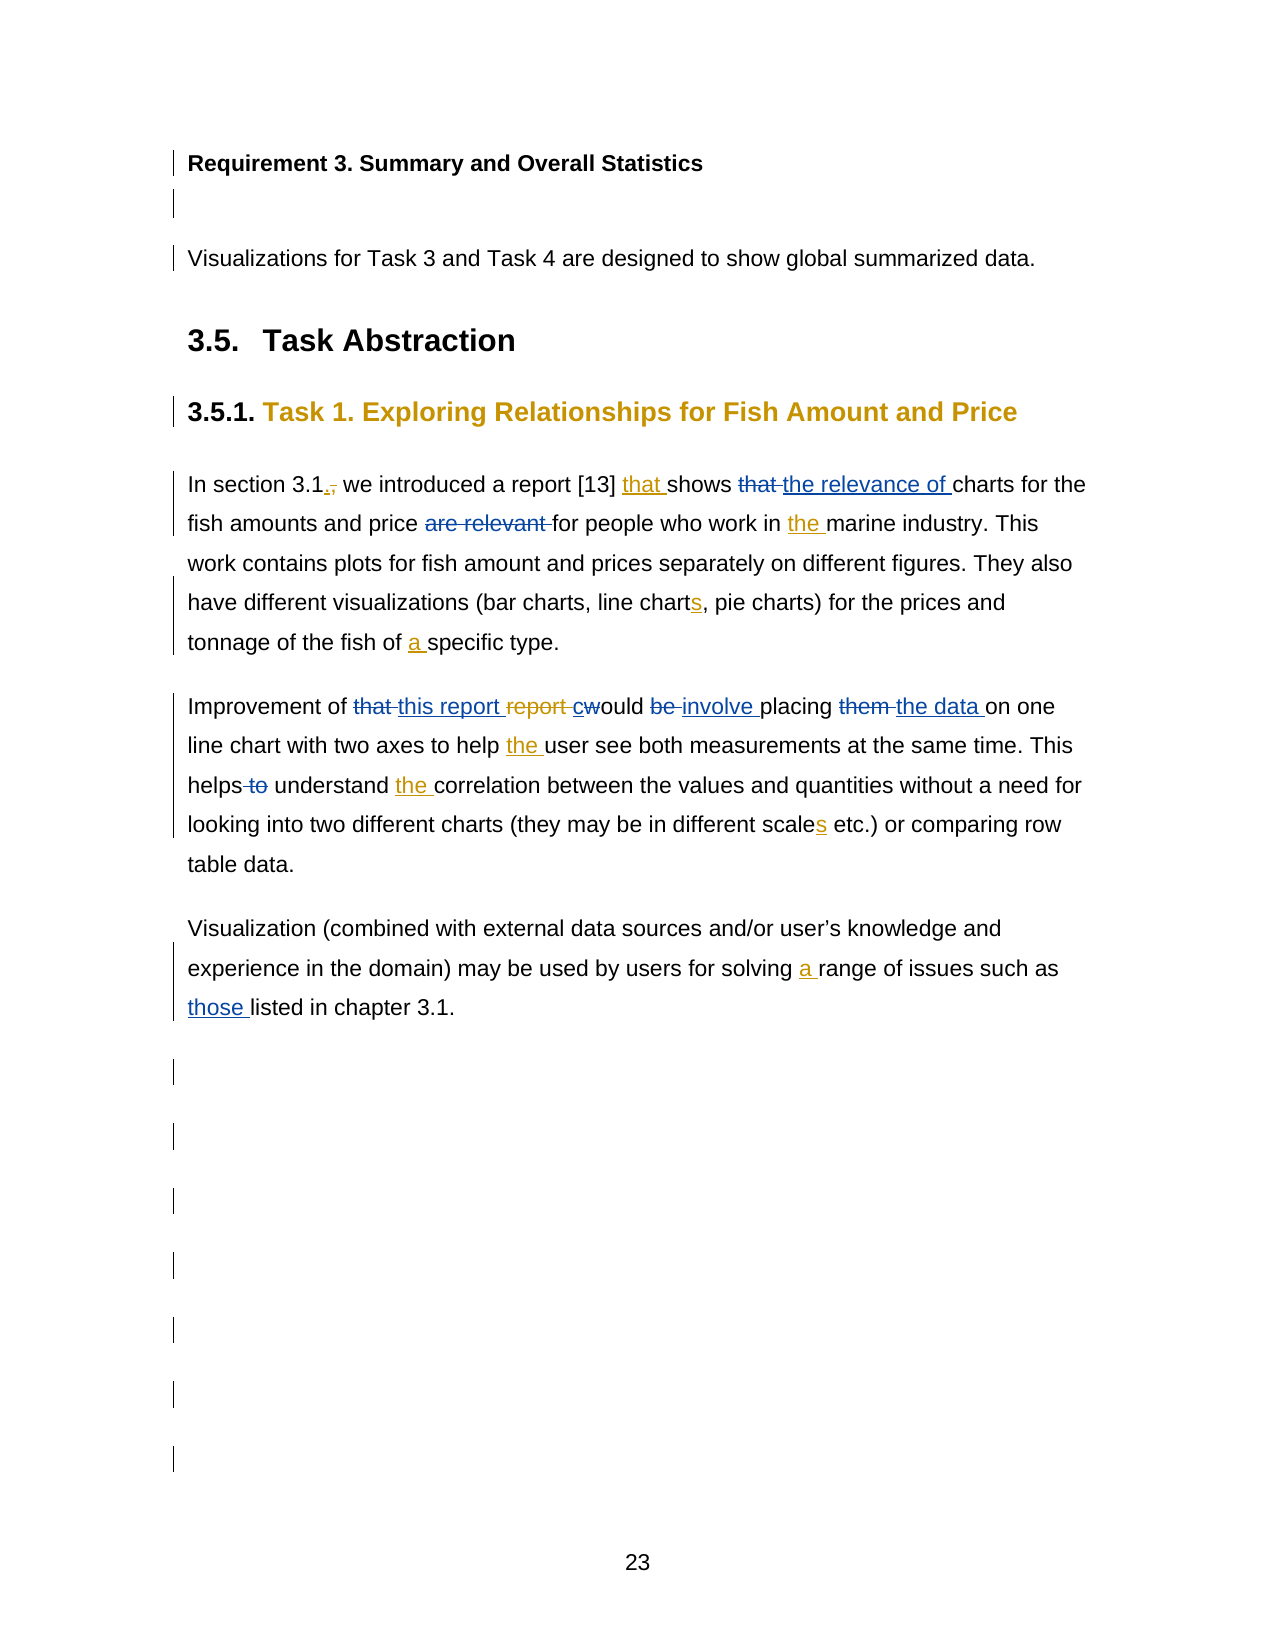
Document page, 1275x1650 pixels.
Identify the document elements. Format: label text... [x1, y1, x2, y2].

subtitle Task Abstraction [187, 322, 1087, 358]
text In section 3.1 we introduced a report shows charts for the fish amounts and price for people who work in marine industry. This work contains plots for fish amount and prices separately on different figures. They also have different visualizations (bar charts, line chart, pie charts) for the prices and tonnage of the fish of specific type. [187, 471, 1087, 655]
text Visualization (combined with external data sources and/or user’s knowledge and experience in the domain) may be used by users for solving range of issues such as listed in chapter 3.1. [187, 915, 1087, 1021]
subtitle Task 1. Exploring Relationships for Fish Amount and Price [187, 396, 1087, 427]
text Improvement of ould placing on one line chart with two axes to help user see both measurements at the same time. This helps understand correlation between the values and quantities without a need for looking into two different charts (they may be in different scale etc.) or comparing row table data. [187, 693, 1087, 877]
text Visualizations for Task 3 and Task 4 are designed to show global summarized data. [187, 245, 1087, 271]
text Requirement 3. Summary and Overall Statistics [187, 150, 1087, 176]
